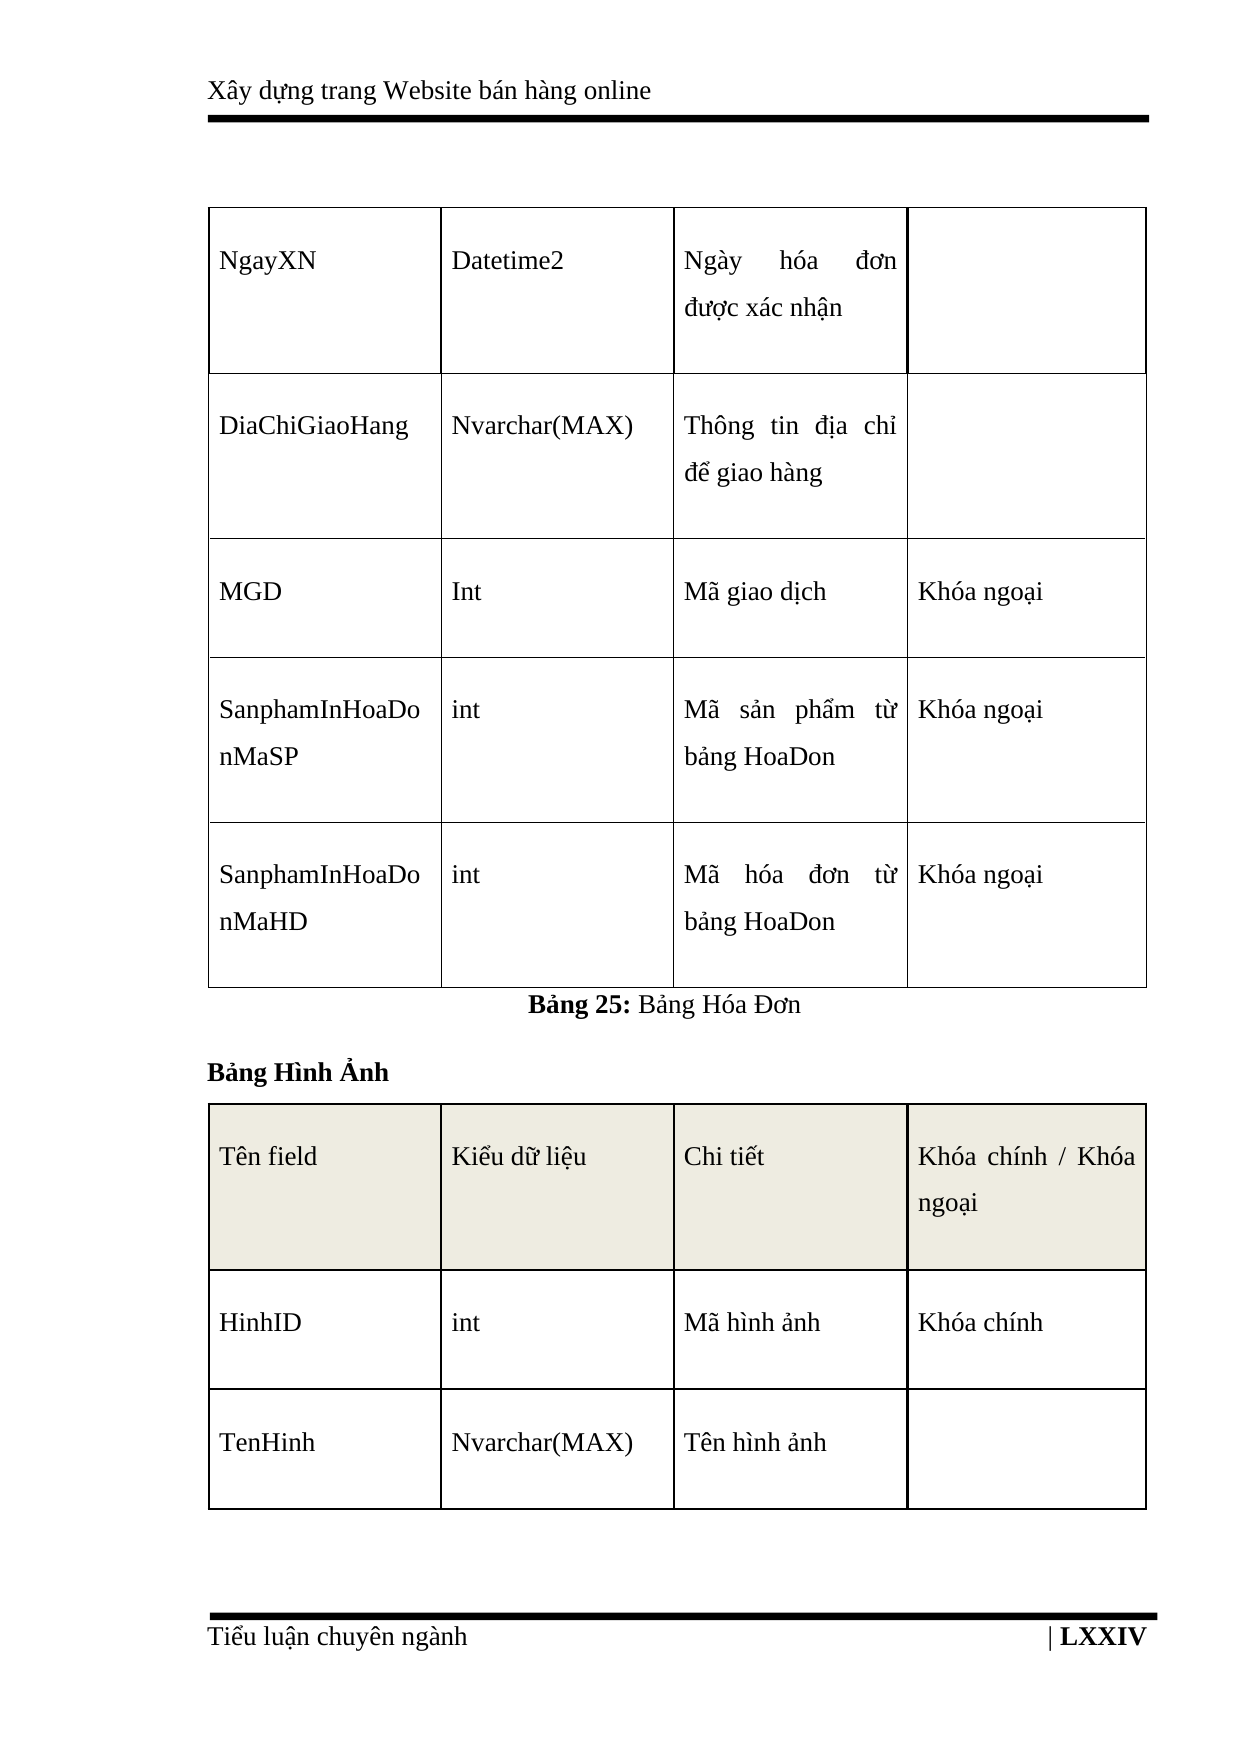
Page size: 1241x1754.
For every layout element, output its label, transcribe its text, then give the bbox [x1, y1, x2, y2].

table_cell DiaChiGiaoHang [209, 374, 441, 538]
subtitle Bảng Hình Ảnh [207, 1056, 1122, 1087]
table_cell TenHinh [210, 1390, 440, 1508]
table_cell Mã hình ảnh [675, 1271, 906, 1388]
table_cell [909, 208, 1145, 373]
table_cell HinhID [210, 1271, 440, 1388]
table_cell Ngày hóa đơn được xác nhận [675, 208, 906, 373]
table_header Khóa chính / Khóa ngoại [909, 1105, 1145, 1269]
table_cell Tên hình ảnh [675, 1390, 906, 1508]
table_cell Thông tin địa chỉ để giao hàng [674, 374, 907, 538]
table_cell SanphamInHoaDonMaSP [209, 657, 441, 822]
table_cell Mã hóa đơn từ bảng HoaDon [674, 823, 907, 987]
table_cell Nvarchar(MAX) [442, 374, 673, 538]
table_cell Int [442, 539, 673, 657]
table_cell NgayXN [210, 208, 440, 373]
table_cell int [442, 1271, 673, 1388]
table_header Kiểu dữ liệu [442, 1105, 673, 1269]
table_cell Mã sản phẩm từ bảng HoaDon [674, 658, 907, 822]
table_header Tên field [210, 1105, 440, 1269]
table_cell MGD [209, 538, 441, 657]
table_cell Khóa ngoại [908, 657, 1146, 822]
table_cell int [442, 658, 673, 822]
table_cell Nvarchar(MAX) [442, 1390, 673, 1508]
table_cell int [442, 823, 673, 987]
table_cell Mã giao dịch [674, 539, 907, 657]
table_cell Khóa ngoại [908, 822, 1146, 987]
table_cell [909, 1390, 1145, 1508]
table_cell Datetime2 [442, 208, 673, 373]
text Bảng 25: Bảng Hóa Đơn [207, 988, 1122, 1019]
table_cell Khóa chính [909, 1271, 1145, 1388]
table_cell Khóa ngoại [908, 538, 1146, 657]
table_header Chi tiết [675, 1105, 906, 1269]
table_cell [908, 374, 1146, 538]
table_cell SanphamInHoaDonMaHD [209, 822, 441, 987]
